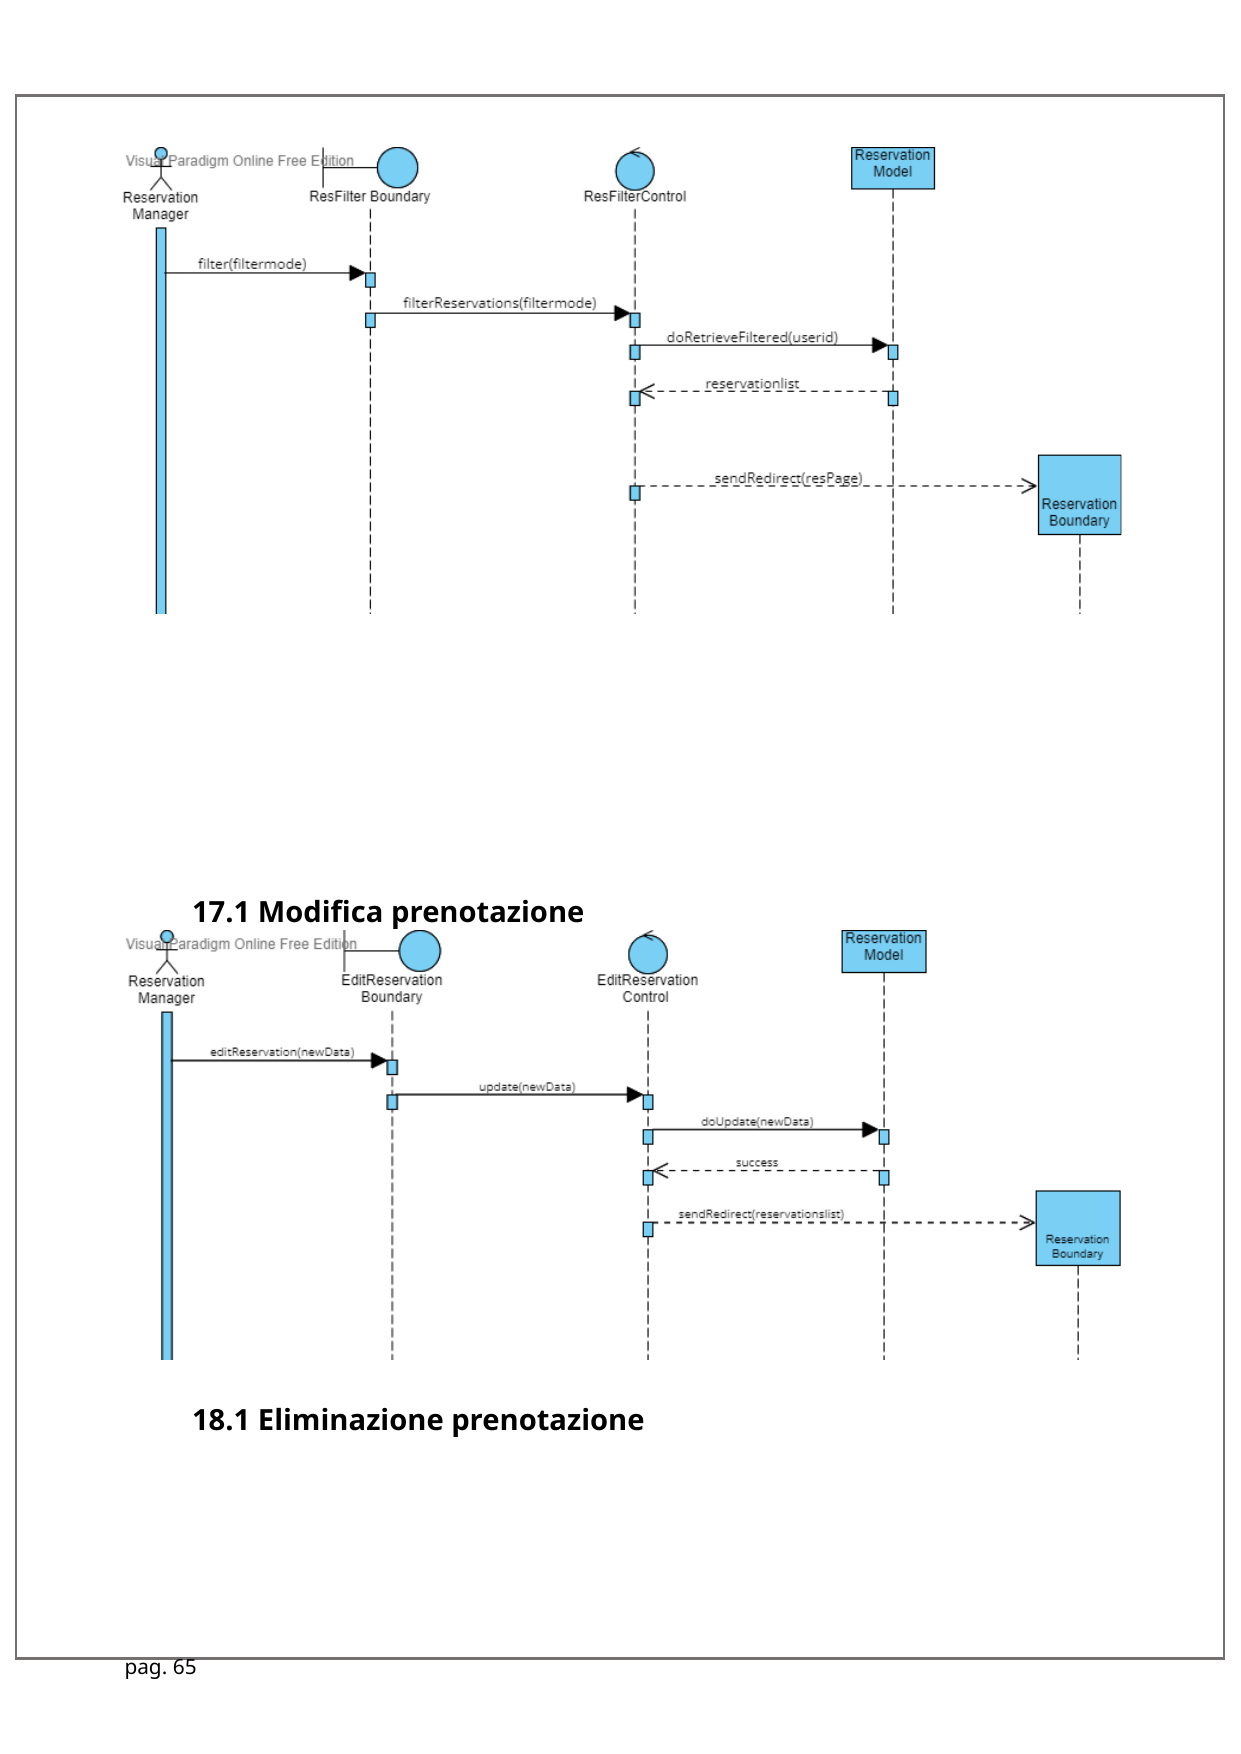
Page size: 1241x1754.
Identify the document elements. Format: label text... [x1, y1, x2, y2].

text 18.1 Eliminazione prenotazione [118, 1399, 1122, 1439]
picture [118, 930, 1122, 1360]
picture [118, 147, 1122, 614]
text 17.1 Modifica prenotazione [192, 891, 1122, 930]
